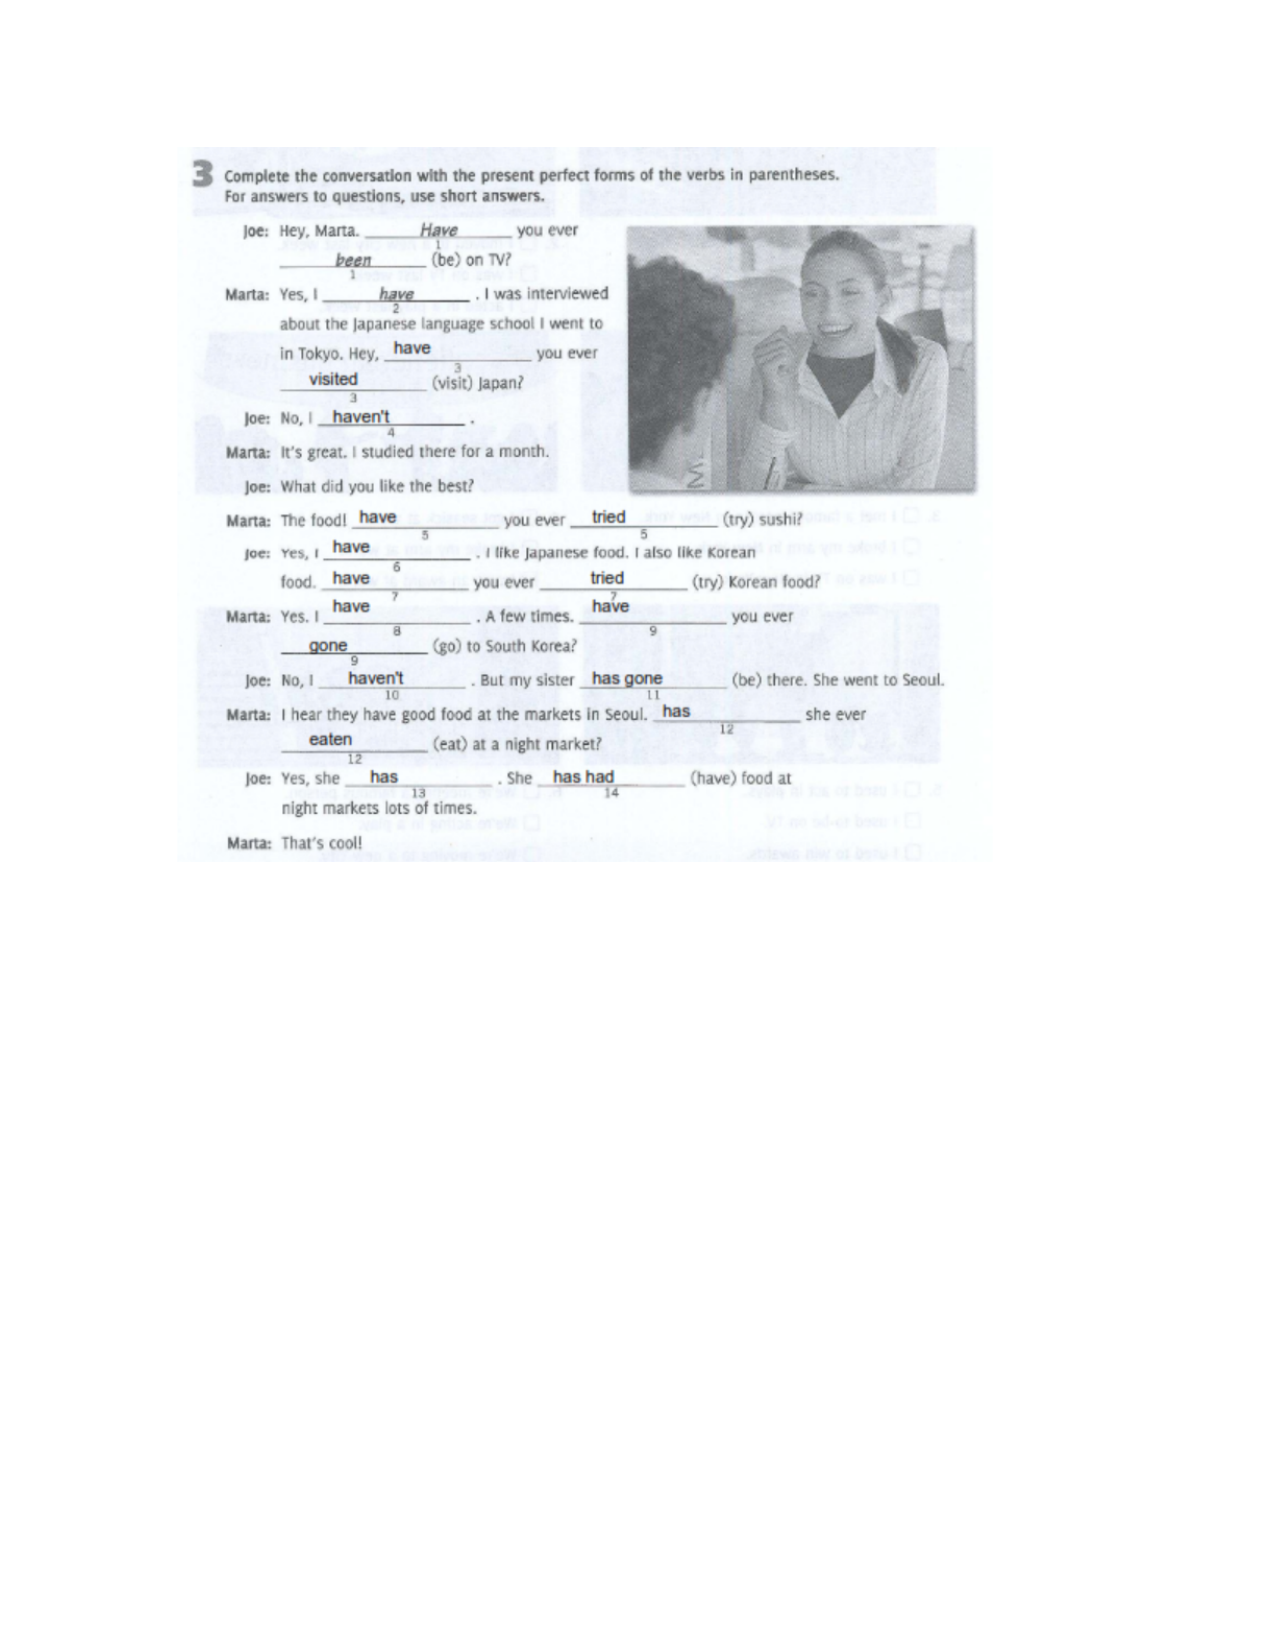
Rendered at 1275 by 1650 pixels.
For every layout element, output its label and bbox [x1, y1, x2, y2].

picture [177, 147, 993, 862]
